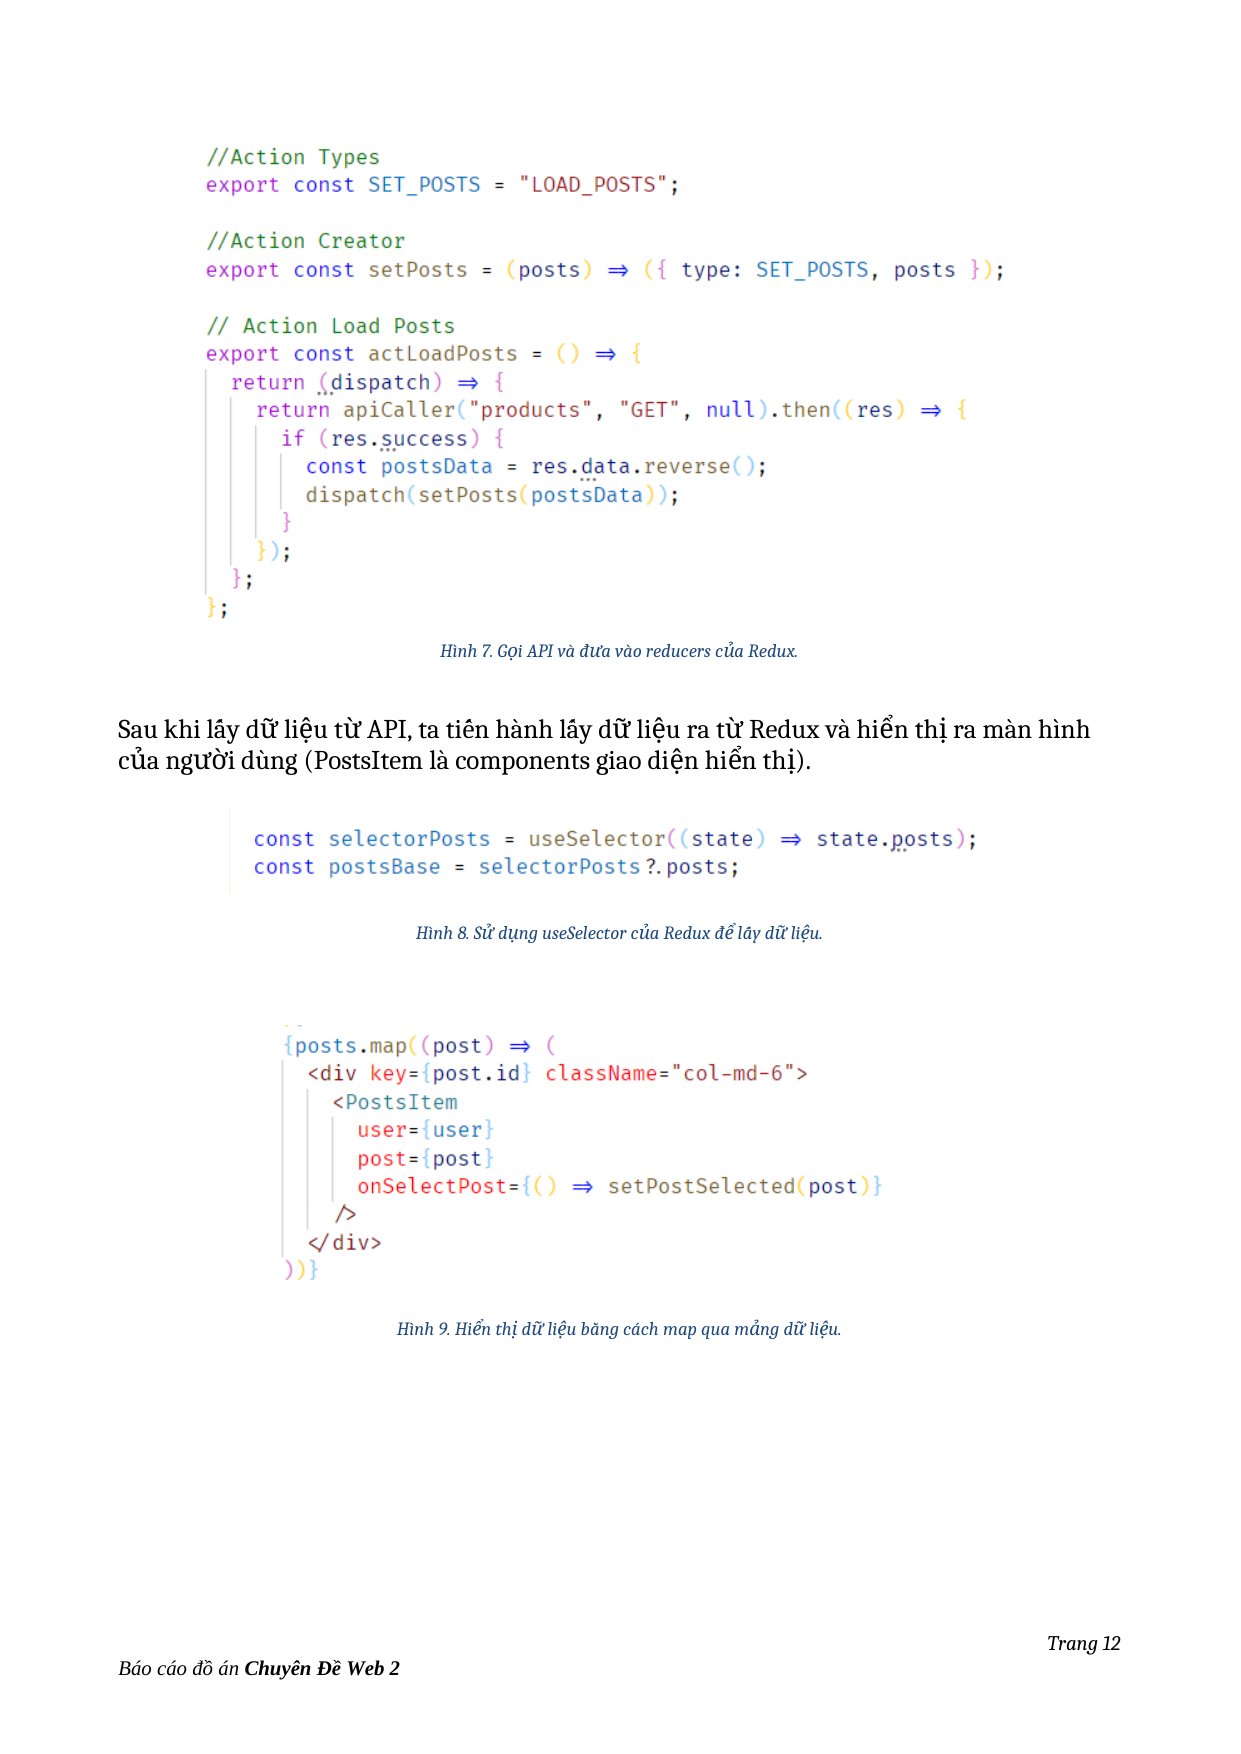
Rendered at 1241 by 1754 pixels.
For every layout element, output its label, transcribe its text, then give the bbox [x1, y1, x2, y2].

text Sau khi lấy dữ liệu từ API, ta tiến hành lấy dữ liệu ra từ Redux và hiển thị ra màn hình của người dùng (PostsItem là components giao diện hiển thị). [118, 714, 1122, 776]
text Hình 7. Gọi API và đưa vào reducers của Redux. [118, 641, 1122, 662]
picture [185, 118, 1055, 641]
picture [229, 807, 1011, 894]
picture [273, 1025, 967, 1290]
text Hình 8. Sử dụng useSelector của Redux để lấy dữ liệu. [118, 923, 1122, 944]
text Hình 9. Hiển thị dữ liệu bằng cách map qua mảng dữ liệu. [118, 1319, 1122, 1340]
